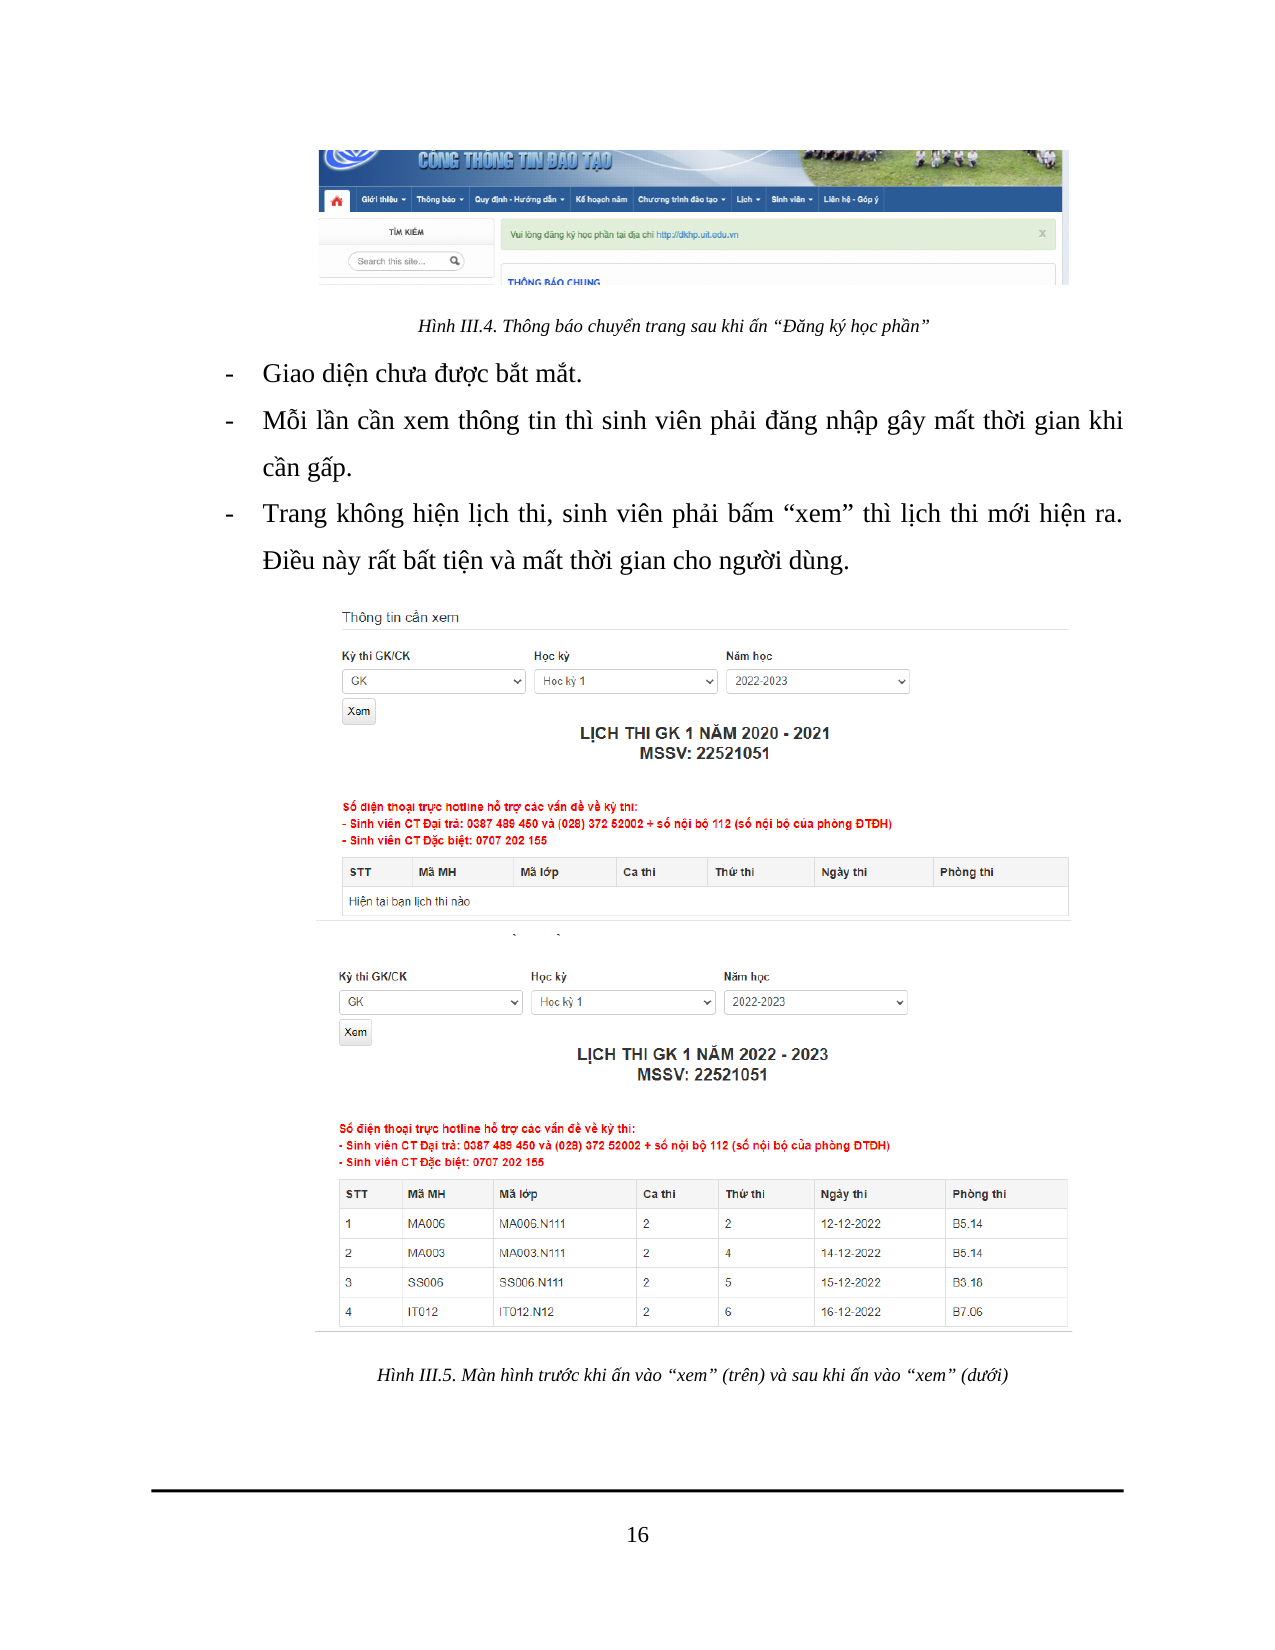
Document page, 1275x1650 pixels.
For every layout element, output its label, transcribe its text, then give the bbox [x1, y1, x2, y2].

picture [316, 590, 1072, 936]
list Mỗi lần cần xem thông tin thì sinh viên phải đăng nhập gây mất thời gian khi cần gấp. [225, 404, 1125, 482]
picture [318, 150, 1069, 285]
list Giao diện chưa được bắt mắt. [225, 357, 1125, 388]
text Hình III.4. Thông báo chuyển trang sau khi ấn “Đăng ký học phần” [150, 315, 1125, 337]
text Hình III.5. Màn hình trước khi ấn vào “xem” (trên) và sau khi ấn vào “xem” (dưới) [187, 1364, 1125, 1386]
list Trang không hiện lịch thi, sinh viên phải bấm “xem” thì lịch thi mới hiện ra. Điều này rất bất tiện và mất thời gian cho người dùng. [225, 497, 1125, 575]
picture [315, 950, 1073, 1334]
